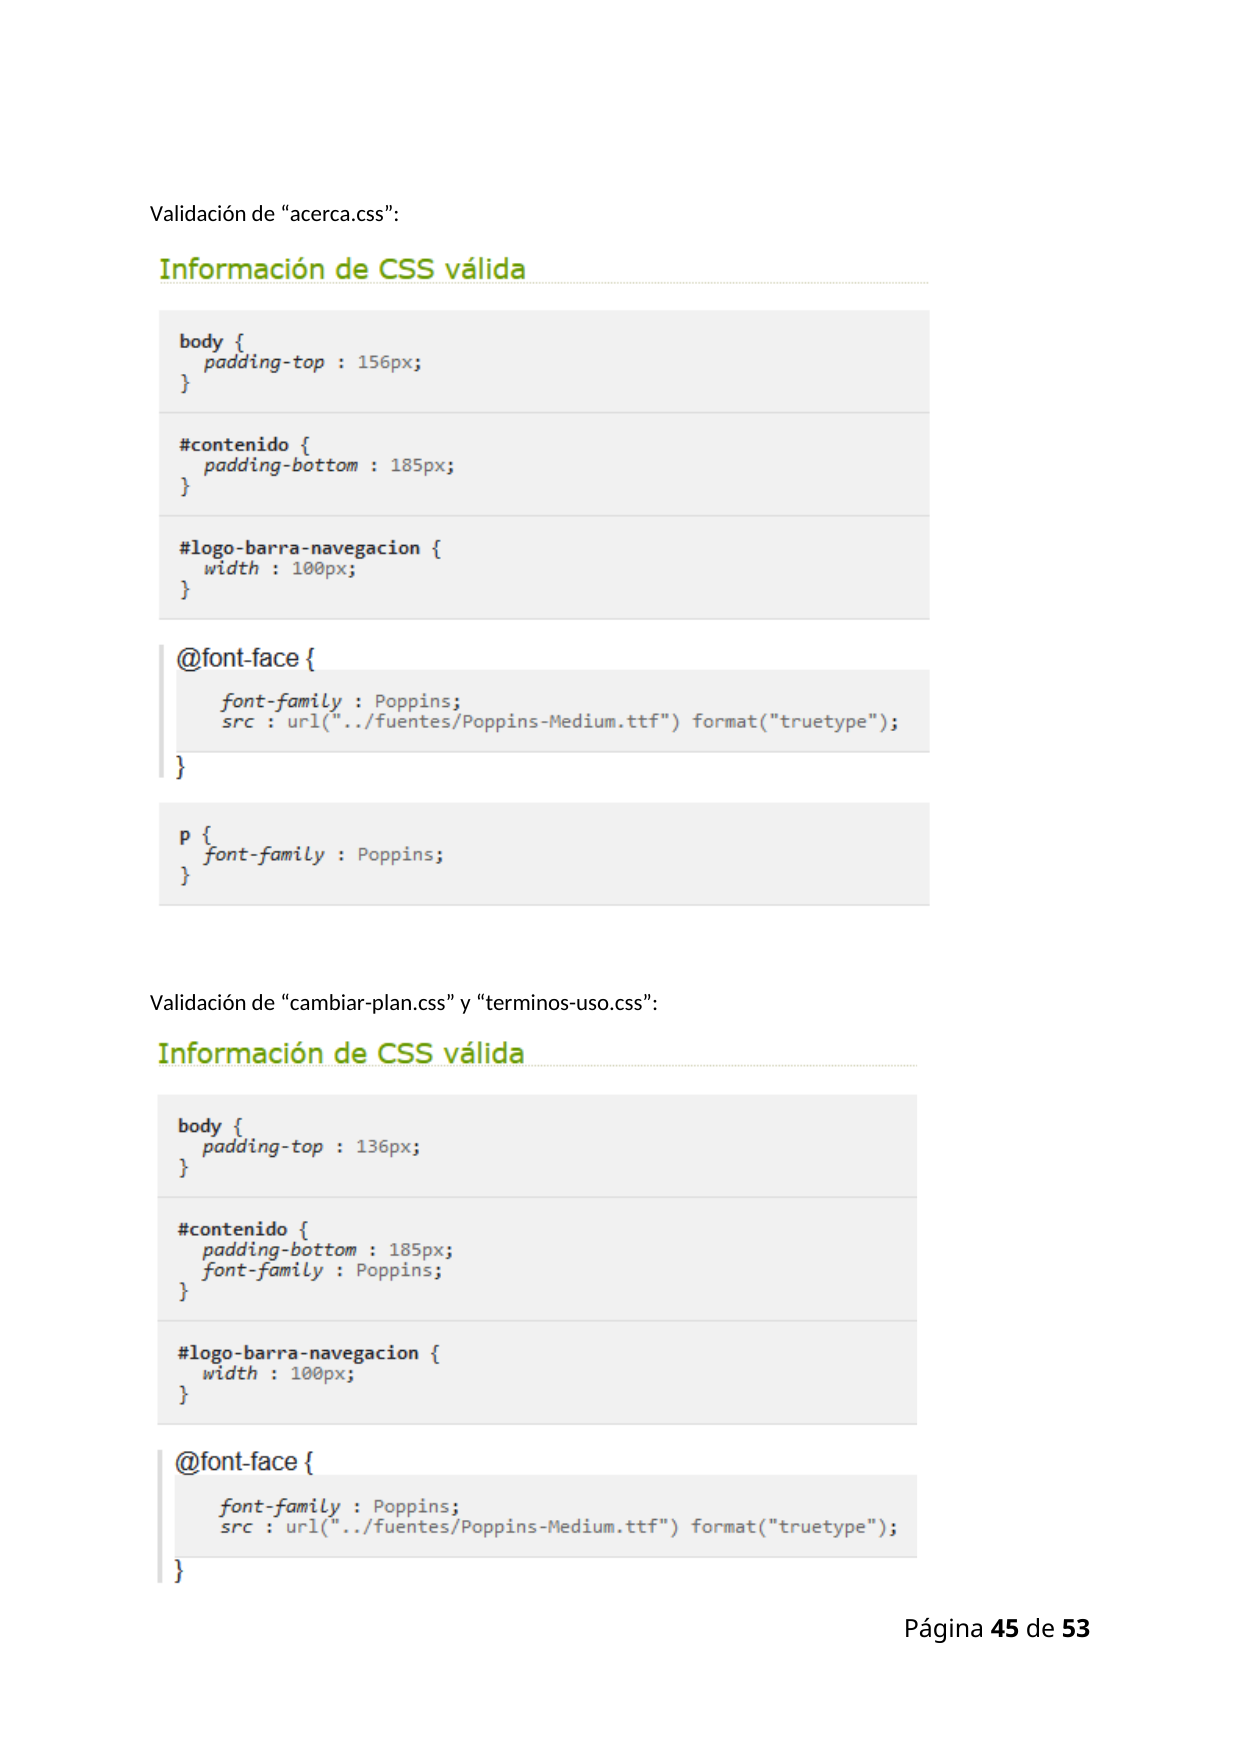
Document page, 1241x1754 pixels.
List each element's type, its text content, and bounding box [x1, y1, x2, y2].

picture [150, 1037, 918, 1591]
picture [150, 248, 930, 917]
text Validación de “cambiar-plan.css” y “terminos-uso.css”: [150, 988, 1090, 1016]
text Validación de “acerca.css”: [150, 199, 1090, 227]
